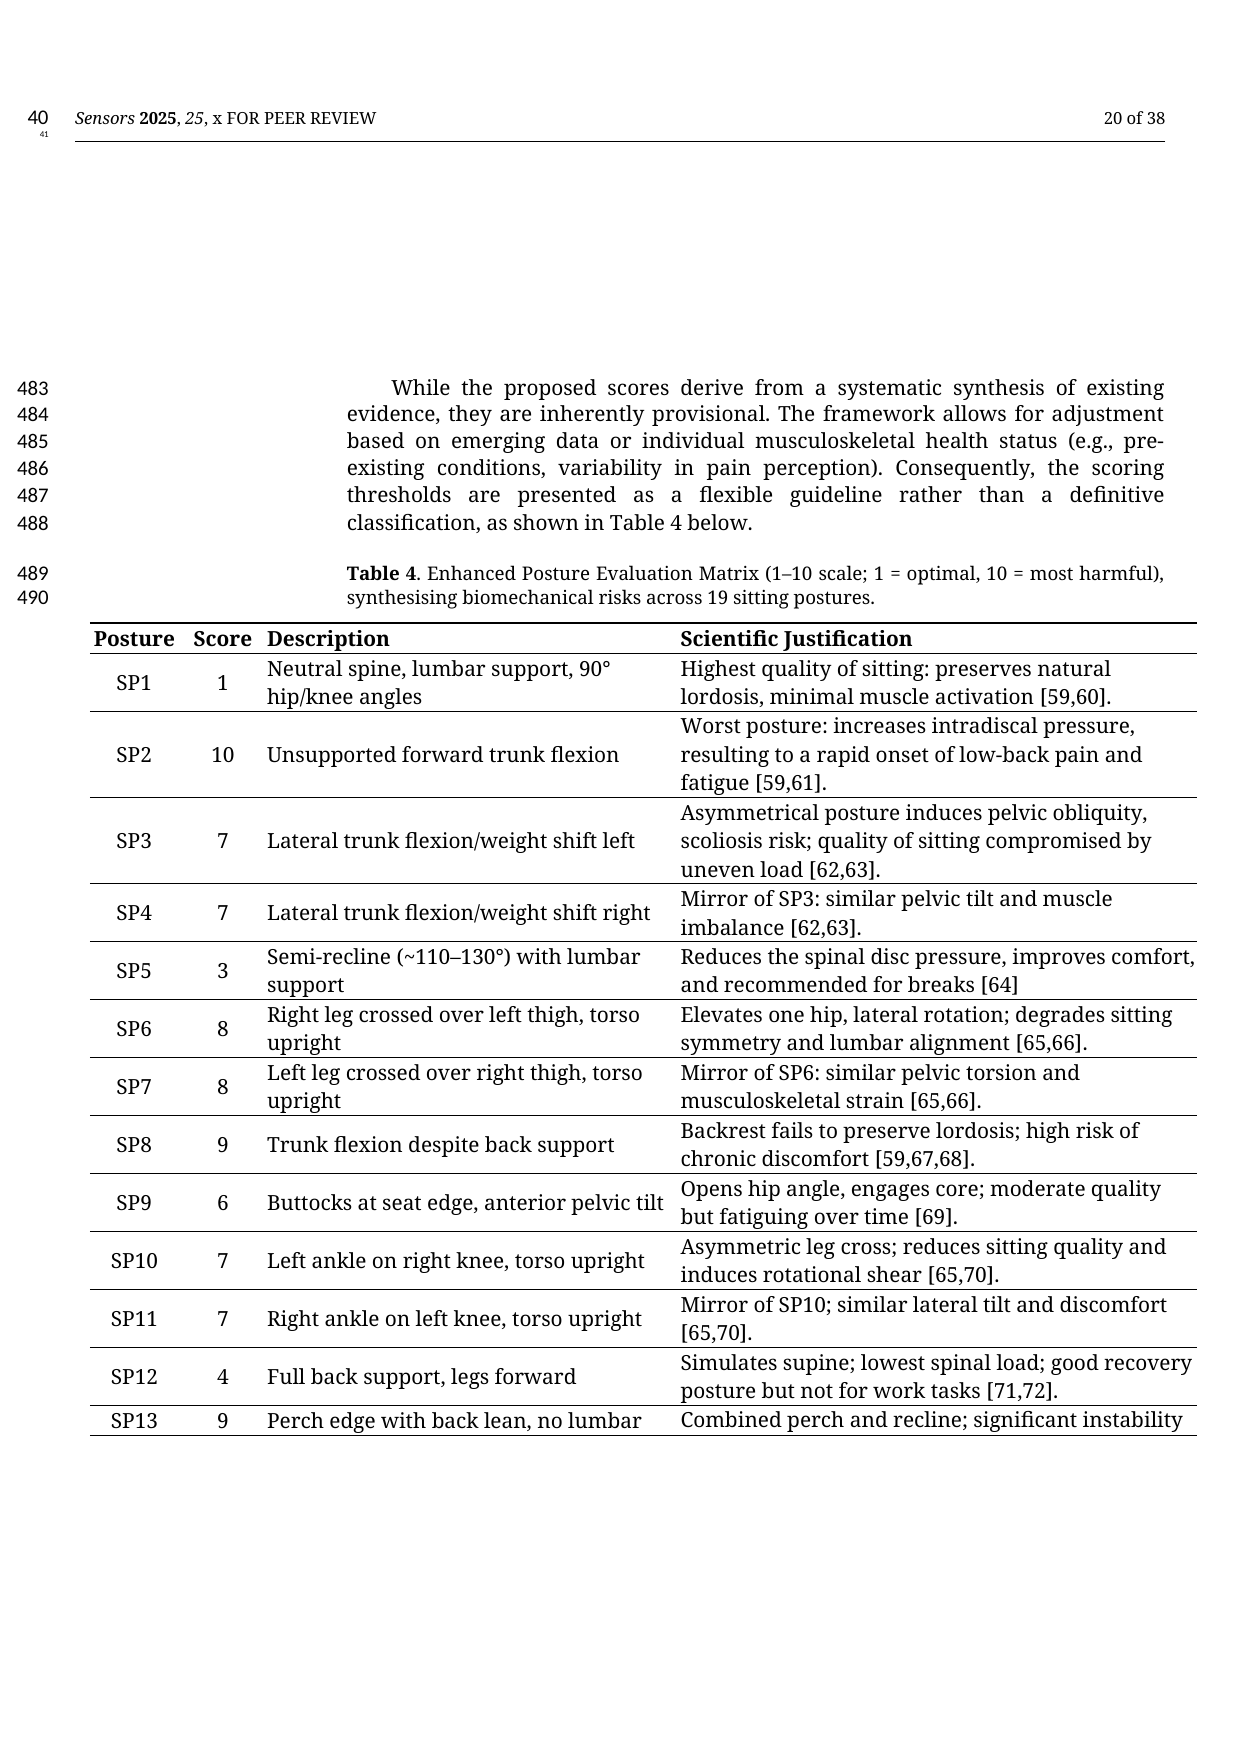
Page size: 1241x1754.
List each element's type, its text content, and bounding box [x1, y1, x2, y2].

table_cell Asymmetrical posture induces pelvic obliquity, scoliosis risk; quality of sitting compromised by uneven load [62,63]. [680, 798, 1197, 883]
table_cell 4 [178, 1348, 267, 1404]
table_cell Trunk flexion despite back support [267, 1116, 680, 1173]
table_cell 7 [178, 884, 267, 941]
table_cell SP6 [90, 1000, 178, 1057]
table_cell 7 [178, 798, 267, 883]
table_cell SP8 [90, 1116, 178, 1173]
table_cell Highest quality of sitting: preserves natural lordosis, minimal muscle activation [59,60]. [680, 654, 1197, 711]
table_cell 1 [178, 654, 267, 711]
table_header Posture [90, 624, 178, 653]
table_cell Full back support, legs forward [267, 1348, 680, 1404]
table_cell SP11 [90, 1290, 178, 1347]
table_cell Buttocks at seat edge, anterior pelvic tilt [267, 1174, 680, 1231]
table_cell SP12 [90, 1348, 178, 1404]
table_header Description [267, 624, 680, 653]
table_cell Neutral spine, lumbar support, 90° hip/knee angles [267, 654, 680, 711]
table_cell Semi-recline (~110–130°) with lumbar support [267, 942, 680, 999]
table_cell Lateral trunk flexion/weight shift left [267, 798, 680, 883]
table_cell 7 [178, 1232, 267, 1289]
table_cell SP1 [90, 654, 178, 711]
table_cell 10 [178, 712, 267, 797]
text While the proposed scores derive from a systematic synthesis of existing evidence, they are inherently provisional. The framework allows for adjustment based on emerging data or individual musculoskeletal health status (e.g., pre-existing conditions, variability in pain perception). Consequently, the scoring thresholds are presented as a flexible guideline rather than a definitive classification, as shown in Table 4 below. [347, 374, 1165, 536]
table_cell Worst posture: increases intradiscal pressure, resulting to a rapid onset of low-back pain and fatigue [59,61]. [680, 712, 1197, 797]
table_cell Left leg crossed over right thigh, torso upright [267, 1058, 680, 1115]
table_cell Right ankle on left knee, torso upright [267, 1290, 680, 1347]
table_cell Mirror of SP6: similar pelvic torsion and musculoskeletal strain [65,66]. [680, 1058, 1197, 1115]
table_cell 9 [178, 1406, 267, 1435]
table_cell SP13 [90, 1406, 178, 1435]
table_cell 8 [178, 1000, 267, 1057]
table_header Scientific Justification [680, 624, 1197, 653]
table_cell SP2 [90, 712, 178, 797]
table_cell Backrest fails to preserve lordosis; high risk of chronic discomfort [59,67,68]. [680, 1116, 1197, 1173]
table_cell Mirror of SP10; similar lateral tilt and discomfort [65,70]. [680, 1290, 1197, 1347]
table_cell Elevates one hip, lateral rotation; degrades sitting symmetry and lumbar alignment [65,66]. [680, 1000, 1197, 1057]
table_cell SP5 [90, 942, 178, 999]
table_cell Simulates supine; lowest spinal load; good recovery posture but not for work tasks [71,72]. [680, 1348, 1197, 1404]
table_cell 8 [178, 1058, 267, 1115]
table_cell SP4 [90, 884, 178, 941]
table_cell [680, 1406, 1197, 1435]
table_cell 6 [178, 1174, 267, 1231]
table_cell SP10 [90, 1232, 178, 1289]
table_cell SP9 [90, 1174, 178, 1231]
table_cell SP7 [90, 1058, 178, 1115]
table_cell 7 [178, 1290, 267, 1347]
table_cell Lateral trunk flexion/weight shift right [267, 884, 680, 941]
table_cell Opens hip angle, engages core; moderate quality but fatiguing over time [69]. [680, 1174, 1197, 1231]
table_cell SP3 [90, 798, 178, 883]
table_cell 3 [178, 942, 267, 999]
table_cell Right leg crossed over left thigh, torso upright [267, 1000, 680, 1057]
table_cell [267, 1406, 680, 1435]
table_cell 9 [178, 1116, 267, 1173]
table_cell Reduces the spinal disc pressure, improves comfort, and recommended for breaks [64] [680, 942, 1197, 999]
table_cell Unsupported forward trunk flexion [267, 712, 680, 797]
table_cell Mirror of SP3: similar pelvic tilt and muscle imbalance [62,63]. [680, 884, 1197, 941]
text Table 4. Enhanced Posture Evaluation Matrix (1–10 scale; 1 = optimal, 10 = most harmful), synthesising biomechanical risks across 19 sitting postures. [347, 561, 1165, 609]
table_cell Left ankle on right knee, torso upright [267, 1232, 680, 1289]
table_cell Asymmetric leg cross; reduces sitting quality and induces rotational shear [65,70]. [680, 1232, 1197, 1289]
table_header Score [178, 624, 267, 653]
